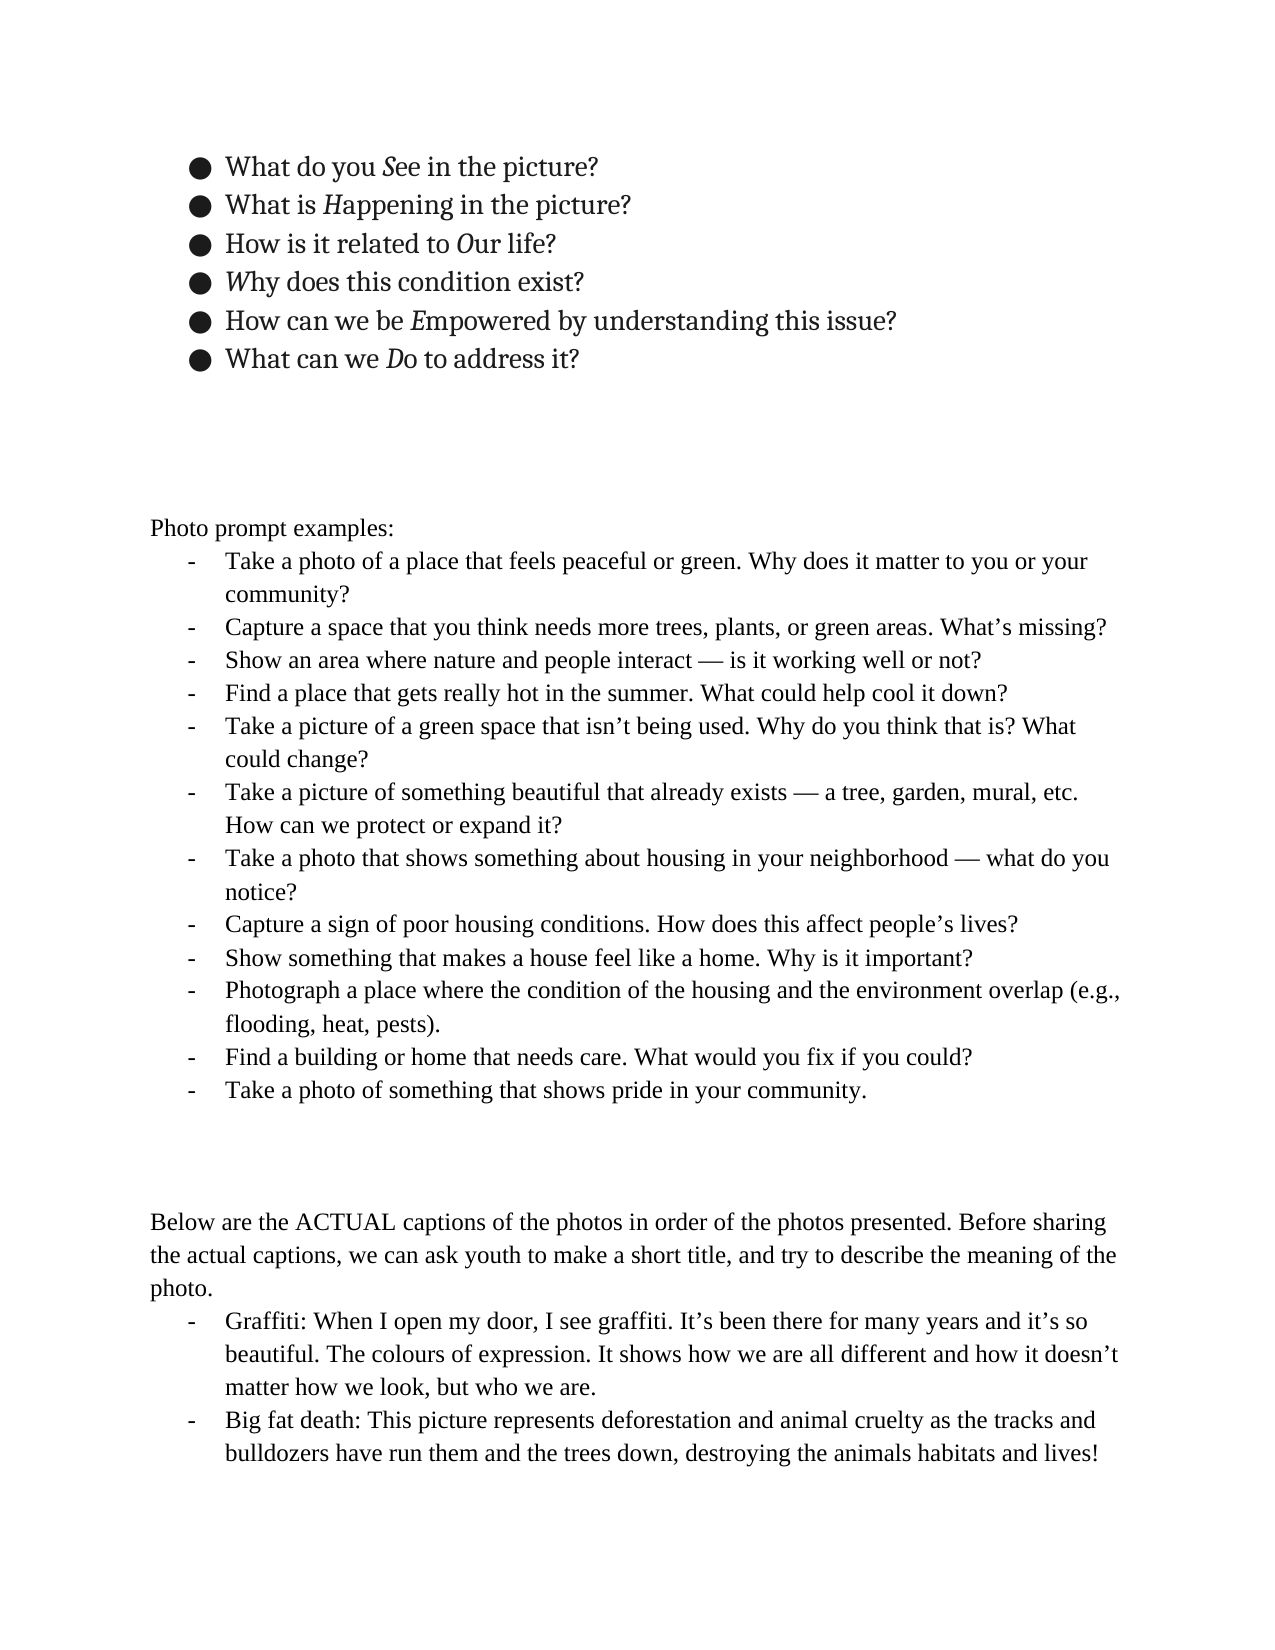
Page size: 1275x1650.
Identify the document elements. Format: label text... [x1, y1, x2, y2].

list Find a building or home that needs care. What would you fix if you could? [187, 1042, 1125, 1070]
list Why does this condition exist? [187, 266, 1125, 299]
list What can we Do to address it? [187, 343, 1125, 376]
list How can we be Empowered by understanding this issue? [187, 304, 1125, 338]
list Take a picture of a green space that isn’t being used. Why do you think that is? What could change? [187, 711, 1125, 773]
list Capture a space that you think needs more trees, plants, or green areas. What’s missing? [187, 612, 1125, 641]
list Take a photo that shows something about housing in your neighborhood — what do you notice? [187, 843, 1125, 905]
list How is it related to Our life? [187, 227, 1125, 261]
list Show an area where nature and people interact — is it working well or not? [187, 645, 1125, 674]
list Take a photo of something that shows pride in your community. [187, 1075, 1125, 1103]
text Photo prompt examples: [150, 513, 1125, 542]
list Find a place that gets really hot in the summer. What could help cool it down? [187, 678, 1125, 707]
list Take a photo of a place that feels peaceful or green. Why does it matter to you or your community? [187, 546, 1125, 608]
list Take a picture of something beautiful that already exists — a tree, garden, mural, etc. How can we protect or expand it? [187, 777, 1125, 839]
list Big fat death: This picture represents deforestation and animal cruelty as the tracks and bulldozers have run them and the trees down, destroying the animals habitats and lives! [187, 1405, 1125, 1467]
list Photograph a place where the condition of the housing and the environment overlap (e.g., flooding, heat, pests). [187, 976, 1125, 1037]
list Graffiti: When I open my door, I see graffiti. It’s been there for many years and it’s so beautiful. The colours of expression. It shows how we are all different and how it doesn’t matter how we look, but who we are. [187, 1306, 1125, 1401]
text Below are the ACTUAL captions of the photos in order of the photos presented. Before sharing the actual captions, we can ask youth to make a short title, and try to describe the meaning of the photo. [150, 1207, 1125, 1302]
list What do you See in the picture? [187, 150, 1125, 183]
list What is Happening in the picture? [187, 188, 1125, 222]
list Capture a sign of poor housing conditions. How does this affect people’s lives? [187, 909, 1125, 938]
list Show something that makes a house feel like a home. Why is it important? [187, 943, 1125, 971]
